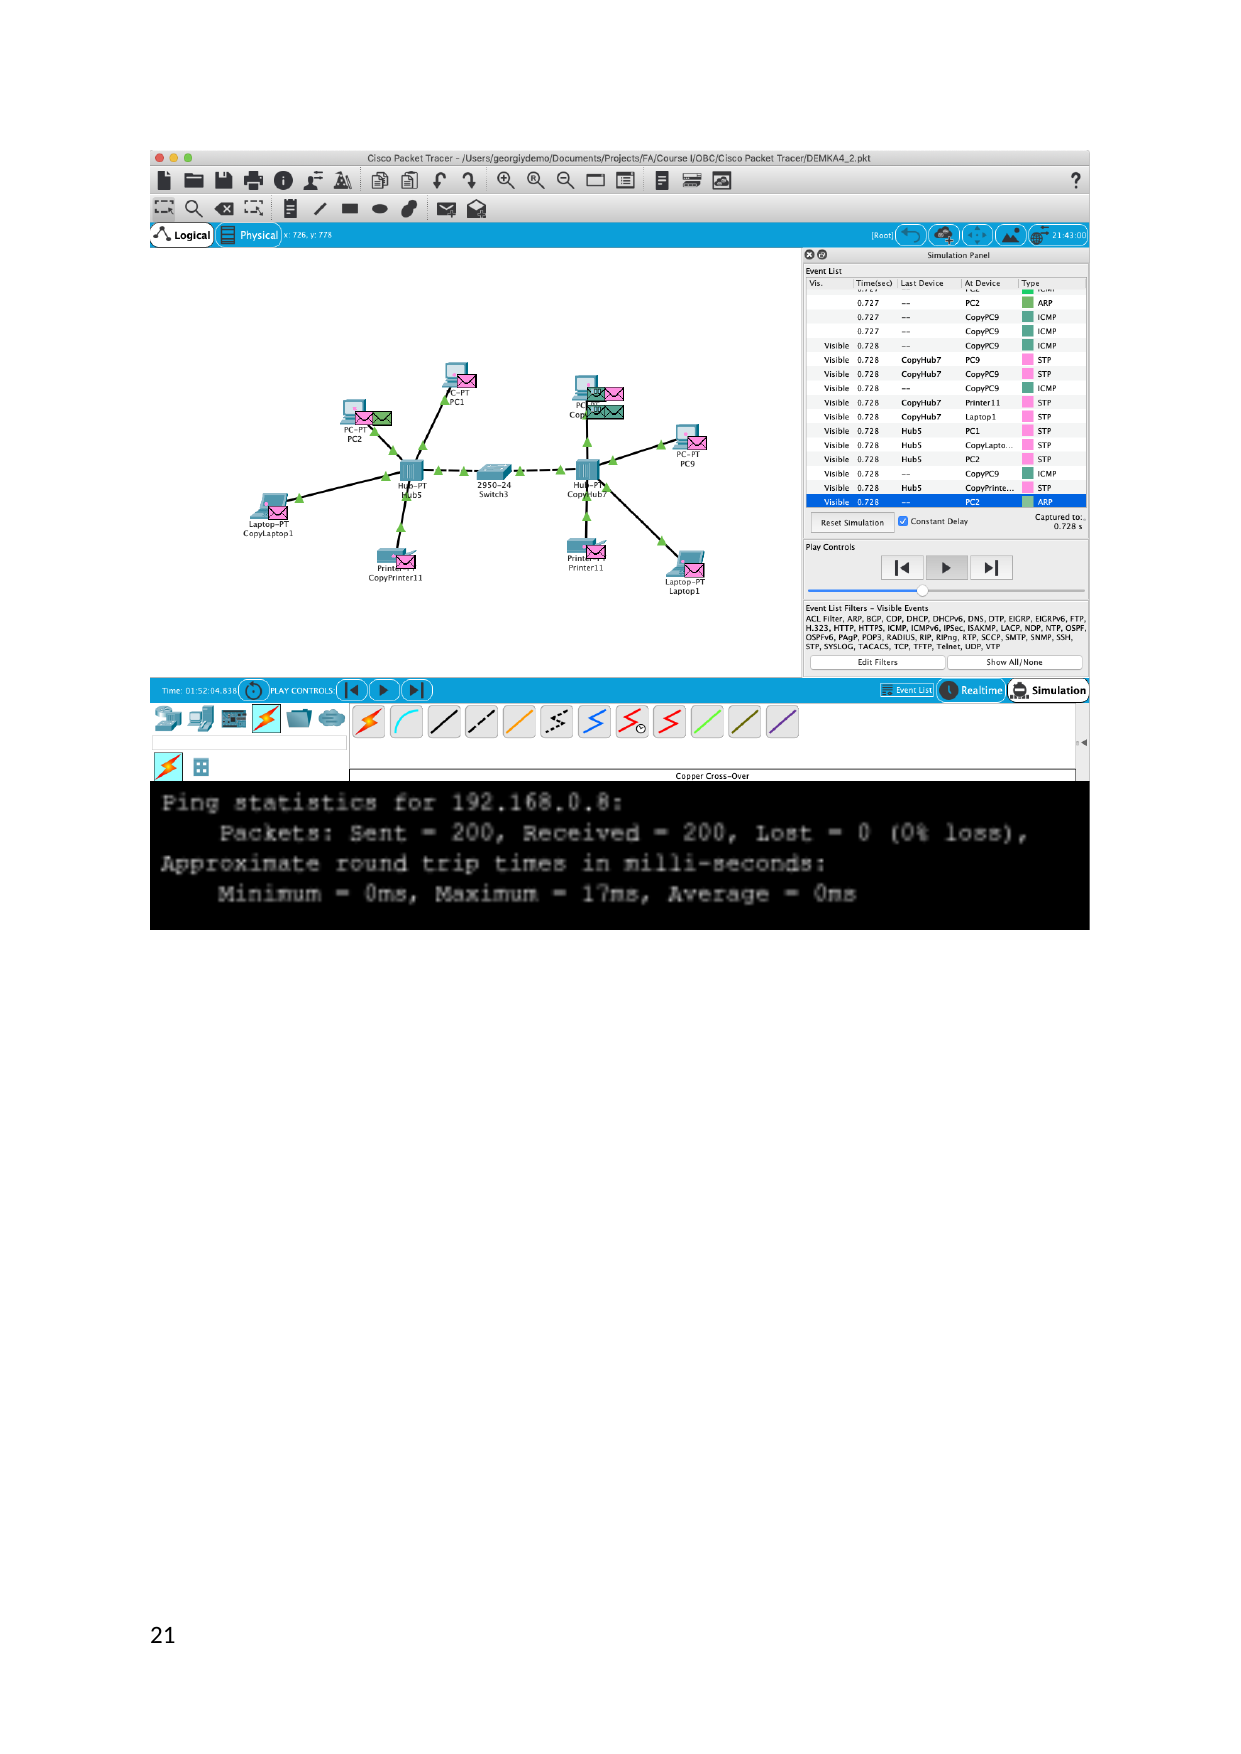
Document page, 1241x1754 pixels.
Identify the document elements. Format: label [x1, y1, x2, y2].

picture [940, 682, 958, 699]
picture [1029, 233, 1042, 245]
picture [150, 150, 1090, 930]
picture [1003, 236, 1017, 242]
picture [221, 227, 234, 244]
picture [411, 686, 416, 694]
picture [935, 227, 953, 245]
picture [380, 686, 386, 694]
